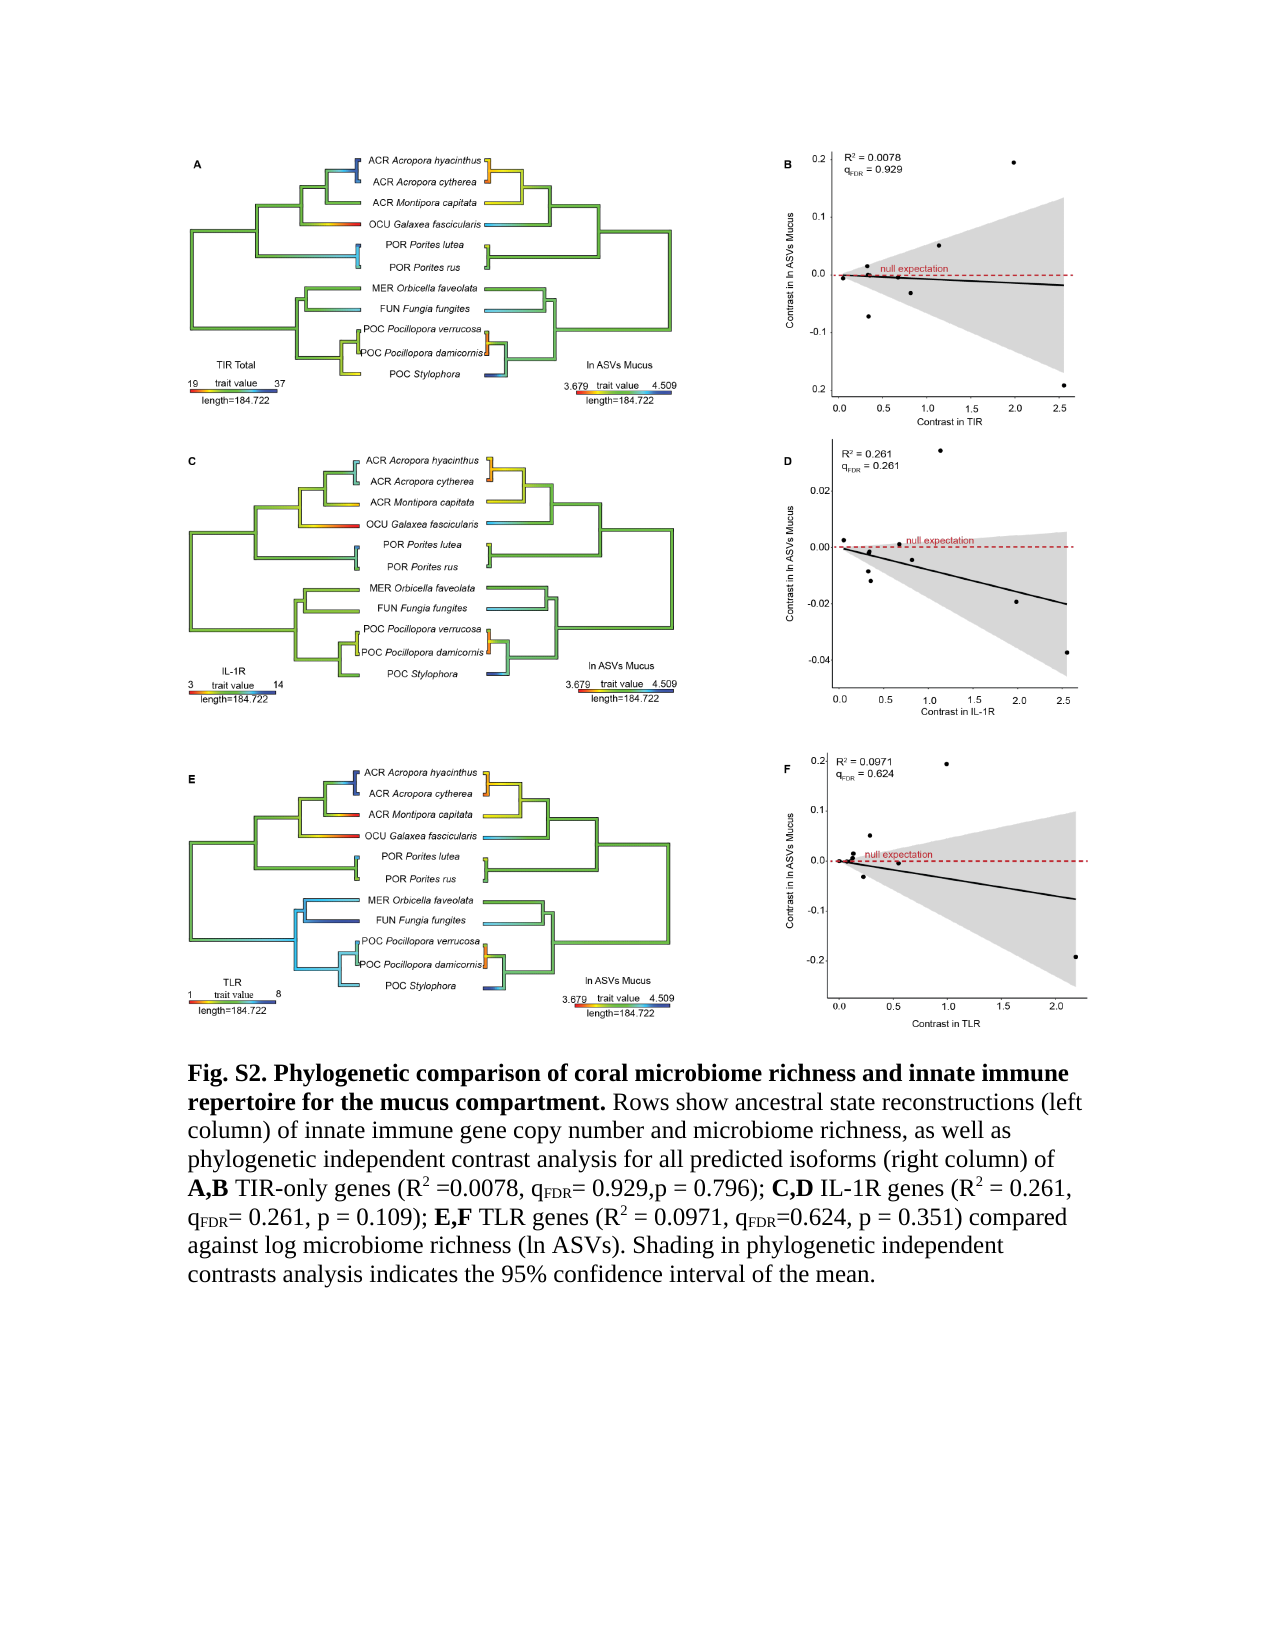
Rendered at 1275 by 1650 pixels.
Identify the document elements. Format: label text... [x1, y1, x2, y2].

picture [187, 150, 1088, 1030]
text Fig. S2. Phylogenetic comparison of coral microbiome richness and innate immune repertoire for the mucus compartment. Rows show ancestral state reconstructions (left column) of innate immune gene copy number and microbiome richness, as well as phylogenetic independent contrast analysis for all predicted isoforms (right column) of A,B TIR-only genes (R2 =0.0078, qFDR= 0.929,p = 0.796); C,D IL-1R genes (R2 = 0.261, qFDR= 0.261, p = 0.109); E,F TLR genes (R2 = 0.0971, qFDR=0.624, p = 0.351) compared against log microbiome richness (ln ASVs). Shading in phylogenetic independent contrasts analysis indicates the 95% confidence interval of the mean. [187, 1058, 1087, 1288]
